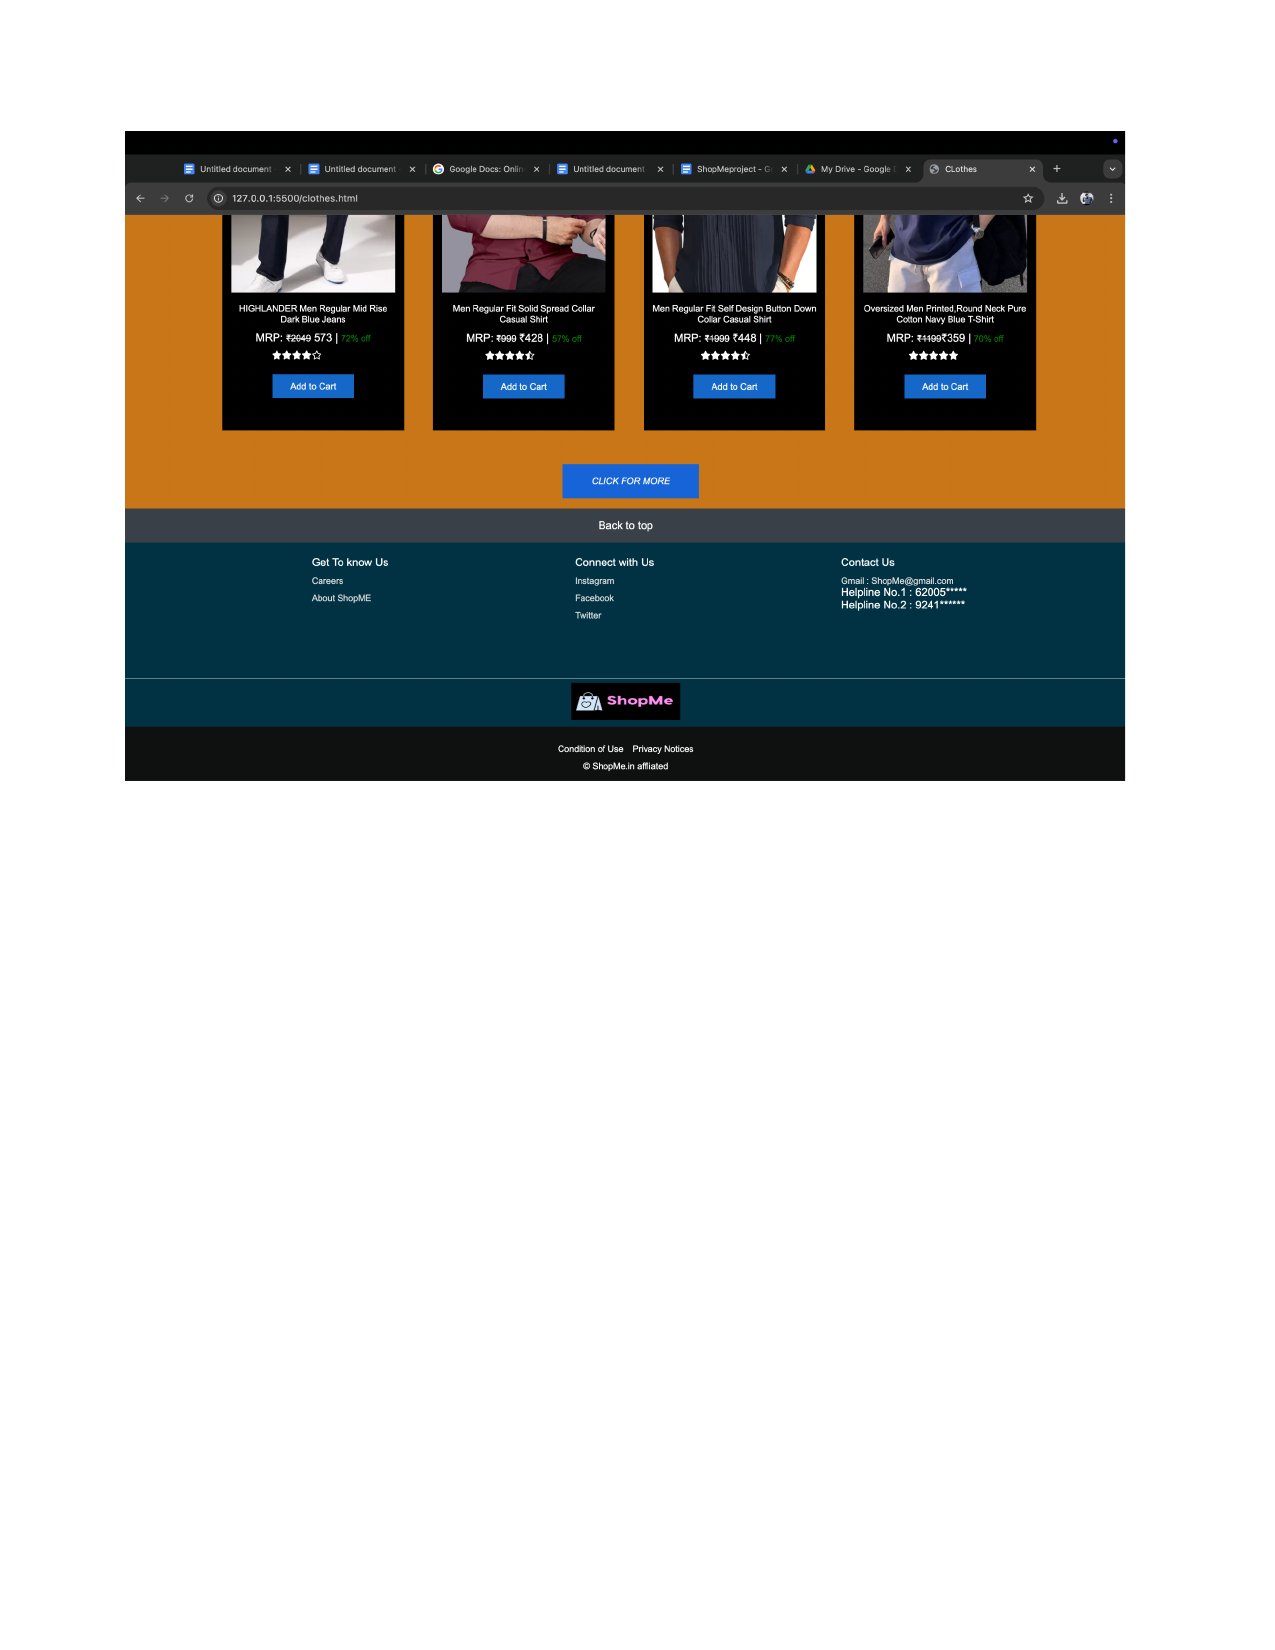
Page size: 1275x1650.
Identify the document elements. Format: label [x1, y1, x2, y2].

picture [317, 560, 328, 565]
picture [885, 589, 892, 595]
picture [125, 131, 1125, 542]
picture [910, 580, 919, 585]
picture [925, 578, 933, 583]
picture [845, 578, 863, 583]
picture [581, 613, 589, 618]
picture [125, 728, 1125, 781]
picture [620, 559, 630, 565]
picture [860, 560, 871, 565]
picture [850, 591, 859, 597]
picture [582, 580, 600, 585]
picture [572, 684, 679, 719]
picture [850, 604, 859, 610]
picture [357, 595, 367, 601]
picture [885, 602, 892, 608]
picture [891, 578, 911, 585]
